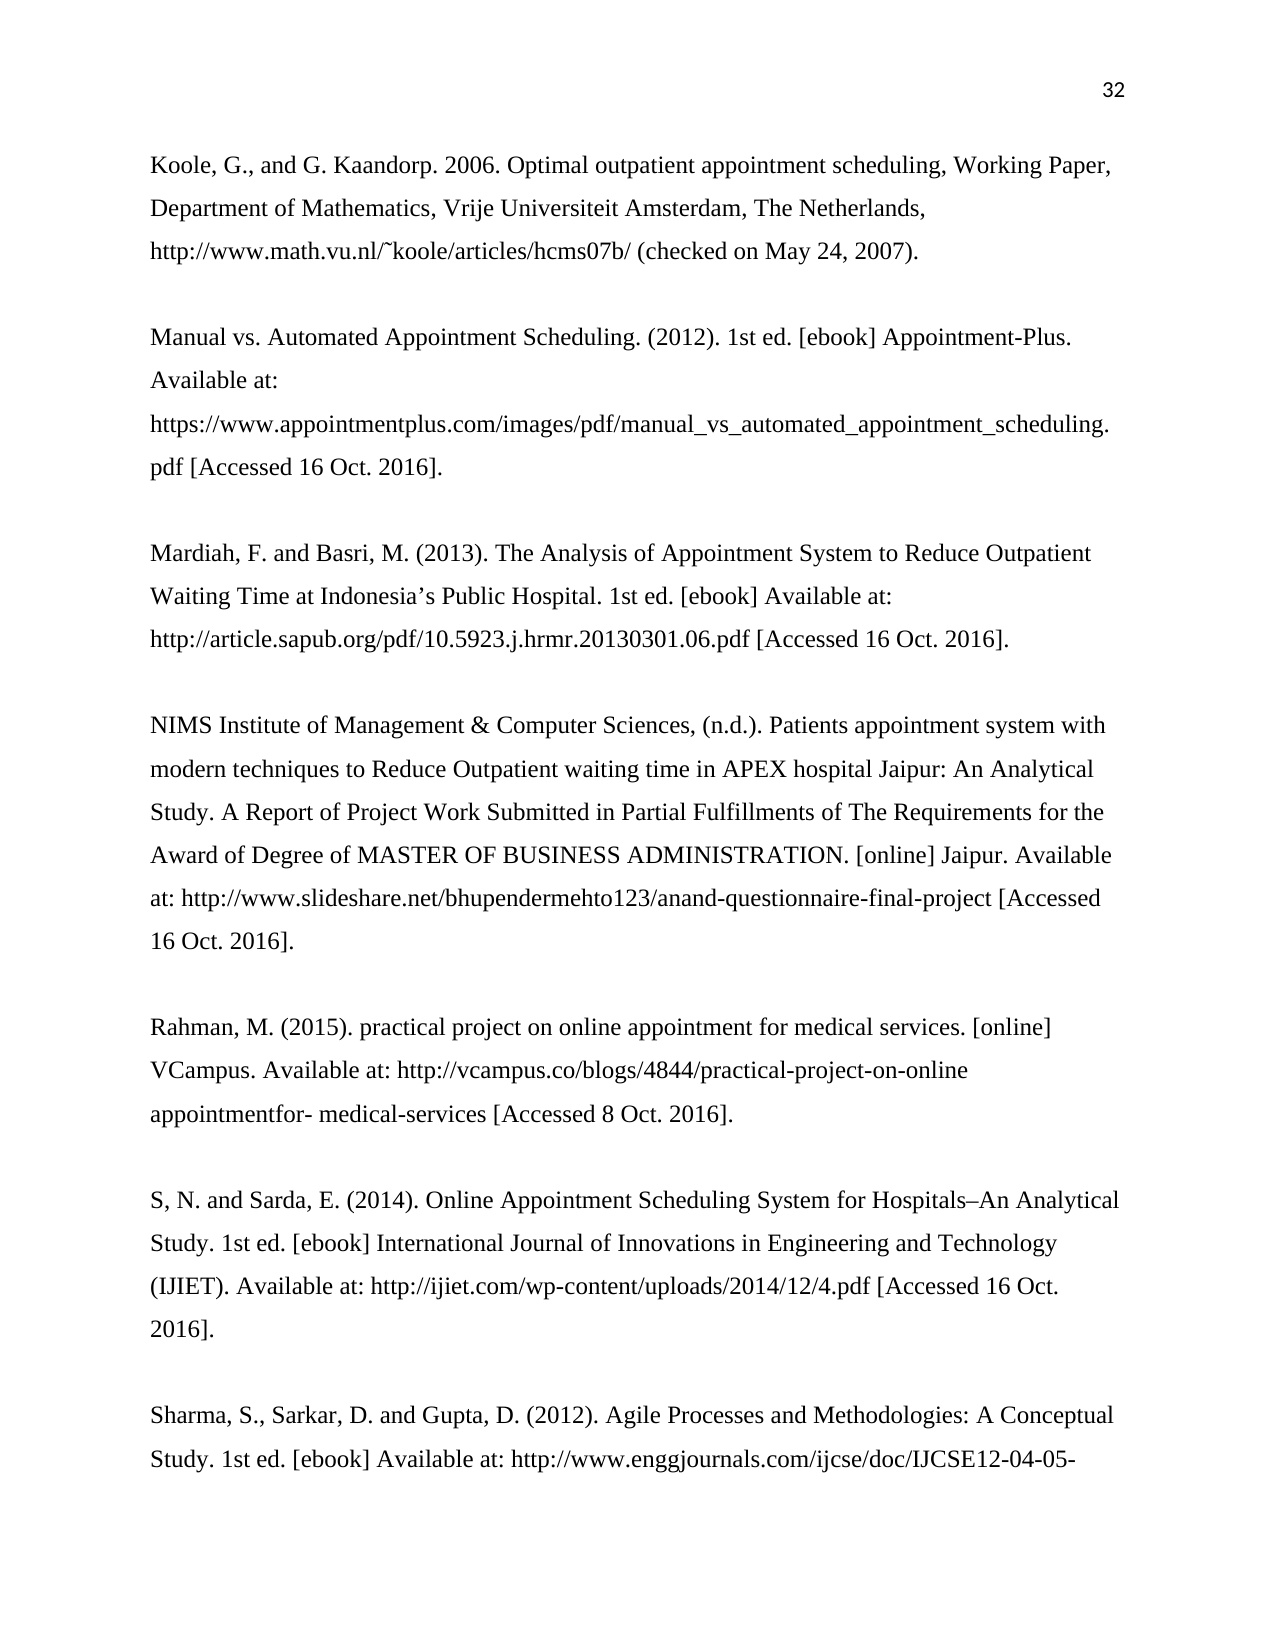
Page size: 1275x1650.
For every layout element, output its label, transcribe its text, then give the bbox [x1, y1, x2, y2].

text Sharma, S., Sarkar, D. and Gupta, D. (2012). Agile Processes and Methodologies: A Conceptual Study. 1st ed. [ebook] Available at: http://www.enggjournals.com/ijcse/doc/IJCSE12-04-05- [150, 1401, 1125, 1472]
text NIMS Institute of Management & Computer Sciences, (n.d.). Patients appointment system with modern techniques to Reduce Outpatient waiting time in APEX hospital Jaipur: An Analytical Study. A Report of Project Work Submitted in Partial Fulfillments of The Requirements for the Award of Degree of MASTER OF BUSINESS ADMINISTRATION. [online] Jaipur. Available at: http://www.slideshare.net/bhupendermehto123/anand-questionnaire-final-project [Accessed 16 Oct. 2016]. [150, 711, 1125, 955]
text Manual vs. Automated Appointment Scheduling. (2012). 1st ed. [ebook] Appointment-Plus. Available at: https://www.appointmentplus.com/images/pdf/manual_vs_automated_appointment_scheduling. pdf [Accessed 16 Oct. 2016]. [150, 322, 1125, 481]
text Koole, G., and G. Kaandorp. 2006. Optimal outpatient appointment scheduling, Working Paper, Department of Mathematics, Vrije Universiteit Amsterdam, The Netherlands, http://www.math.vu.nl/˜koole/articles/hcms07b/ (checked on May 24, 2007). [150, 150, 1125, 265]
text S, N. and Sarda, E. (2014). Online Appointment Scheduling System for Hospitals–An Analytical Study. 1st ed. [ebook] International Journal of Innovations in Engineering and Technology (IJIET). Available at: http://ijiet.com/wp-content/uploads/2014/12/4.pdf [Accessed 16 Oct. 2016]. [150, 1185, 1125, 1343]
text Mardiah, F. and Basri, M. (2013). The Analysis of Appointment System to Reduce Outpatient Waiting Time at Indonesia’s Public Hospital. 1st ed. [ebook] Available at: http://article.sapub.org/pdf/10.5923.j.hrmr.20130301.06.pdf [Accessed 16 Oct. 2016]. [150, 538, 1125, 653]
text Rahman, M. (2015). practical project on online appointment for medical services. [online] VCampus. Available at: http://vcampus.co/blogs/4844/practical-project-on-online appointmentfor- medical-services [Accessed 8 Oct. 2016]. [150, 1012, 1125, 1127]
